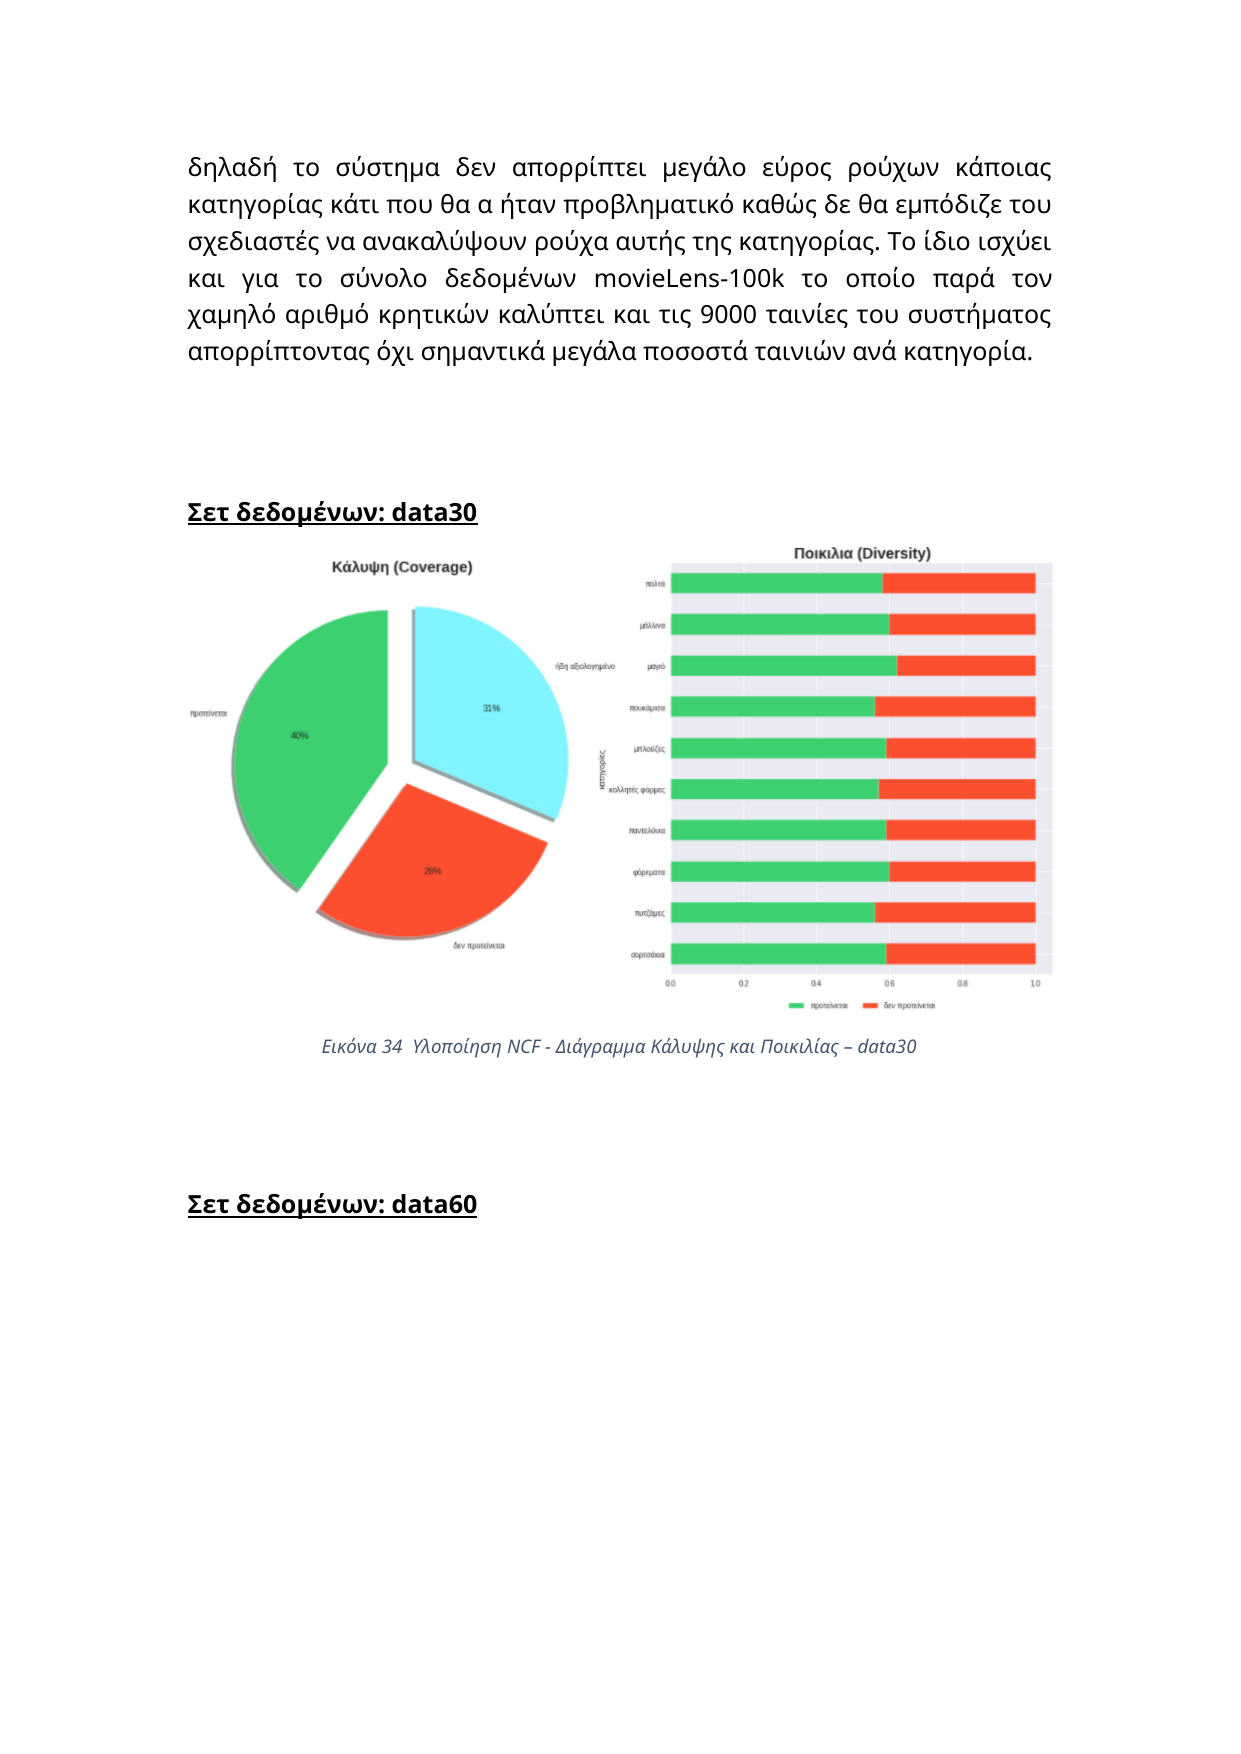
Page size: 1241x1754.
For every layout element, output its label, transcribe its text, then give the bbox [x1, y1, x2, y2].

text Εικόνα 34 Υλοποίηση NCF - Διάγραμμα Κάλυψης και Ποικιλίας – data30 [187, 1034, 1053, 1059]
text Σετ δεδομένων: data60 [187, 1187, 1053, 1221]
text Σετ δεδομένων: data30 [187, 494, 1053, 528]
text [187, 150, 1053, 368]
picture [187, 547, 1053, 1015]
